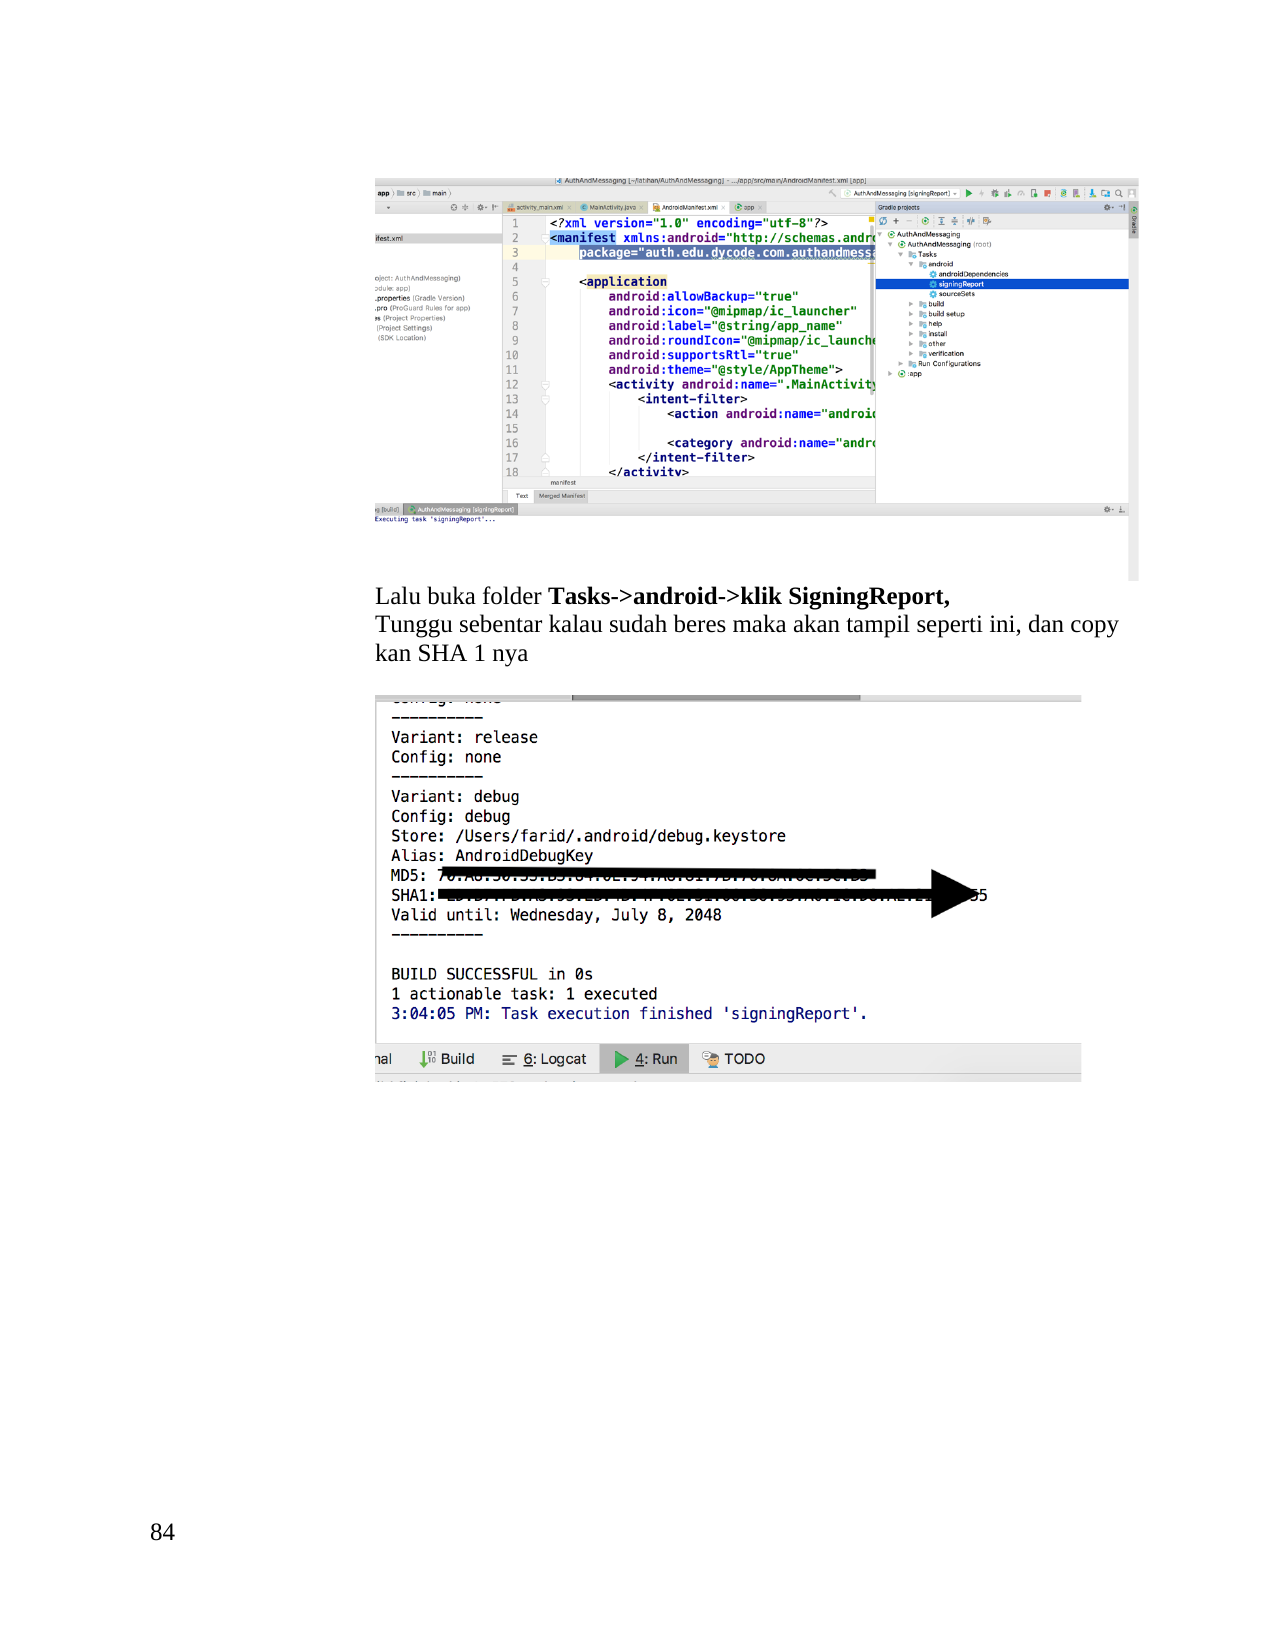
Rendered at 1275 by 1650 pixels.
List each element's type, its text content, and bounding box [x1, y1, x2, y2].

text Lalu buka folder Tasks->android->klik SigningReport, [150, 581, 1125, 609]
text Tunggu sebentar kalau sudah beres maka akan tampil seperti ini, dan copy kan SHA 1 nya [375, 609, 1125, 667]
picture [375, 178, 1139, 581]
picture [375, 695, 1082, 1082]
